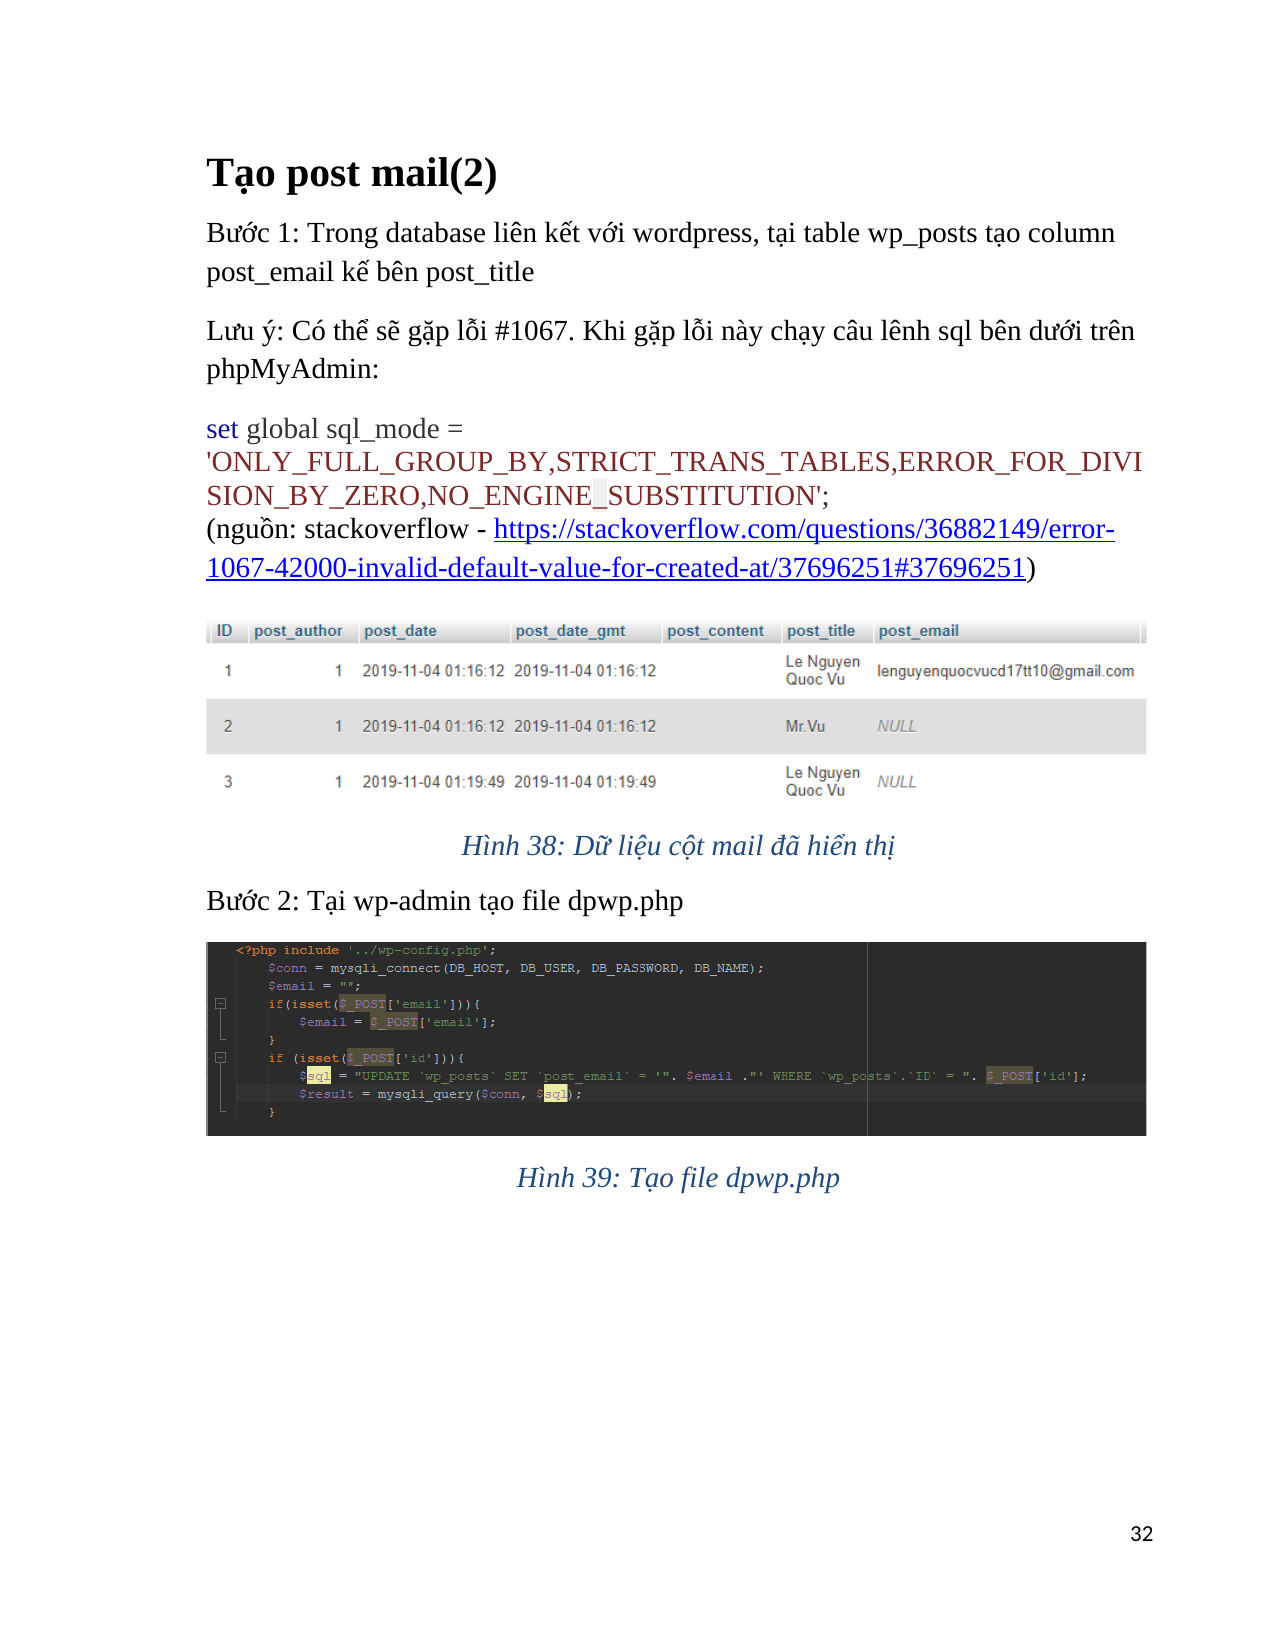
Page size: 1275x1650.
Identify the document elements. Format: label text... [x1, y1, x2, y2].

text Bước 1: Trong database liên kết với wordpress, tại table wp_posts tạo column post_email kế bên post_title [206, 215, 1153, 287]
picture [206, 942, 1147, 1136]
text (nguồn: stackoverflow - https://stackoverflow.com/questions/36882149/error-1067-42000-invalid-default-value-for-created-at/37696251#37696251) [206, 512, 1153, 584]
text Hình 39: Tạo file dpwp.php [206, 1160, 1153, 1194]
subtitle Tạo post mail(2) [206, 148, 1153, 196]
picture [206, 609, 1147, 804]
text Bước 2: Tại wp-admin tạo file dpwp.php [206, 883, 1153, 916]
text Lưu ý: Có thể sẽ gặp lỗi #1067. Khi gặp lỗi này chạy câu lênh sql bên dưới trên phpMyAdmin: [206, 313, 1153, 385]
text Hình 38: Dữ liệu cột mail đã hiển thị [206, 828, 1153, 862]
text set global sql_mode = 'ONLY_FULL_GROUP_BY,STRICT_TRANS_TABLES,ERROR_FOR_DIVISION_BY_ZERO,NO_ENGINE_SUBSTITUTION'; [206, 411, 1153, 512]
